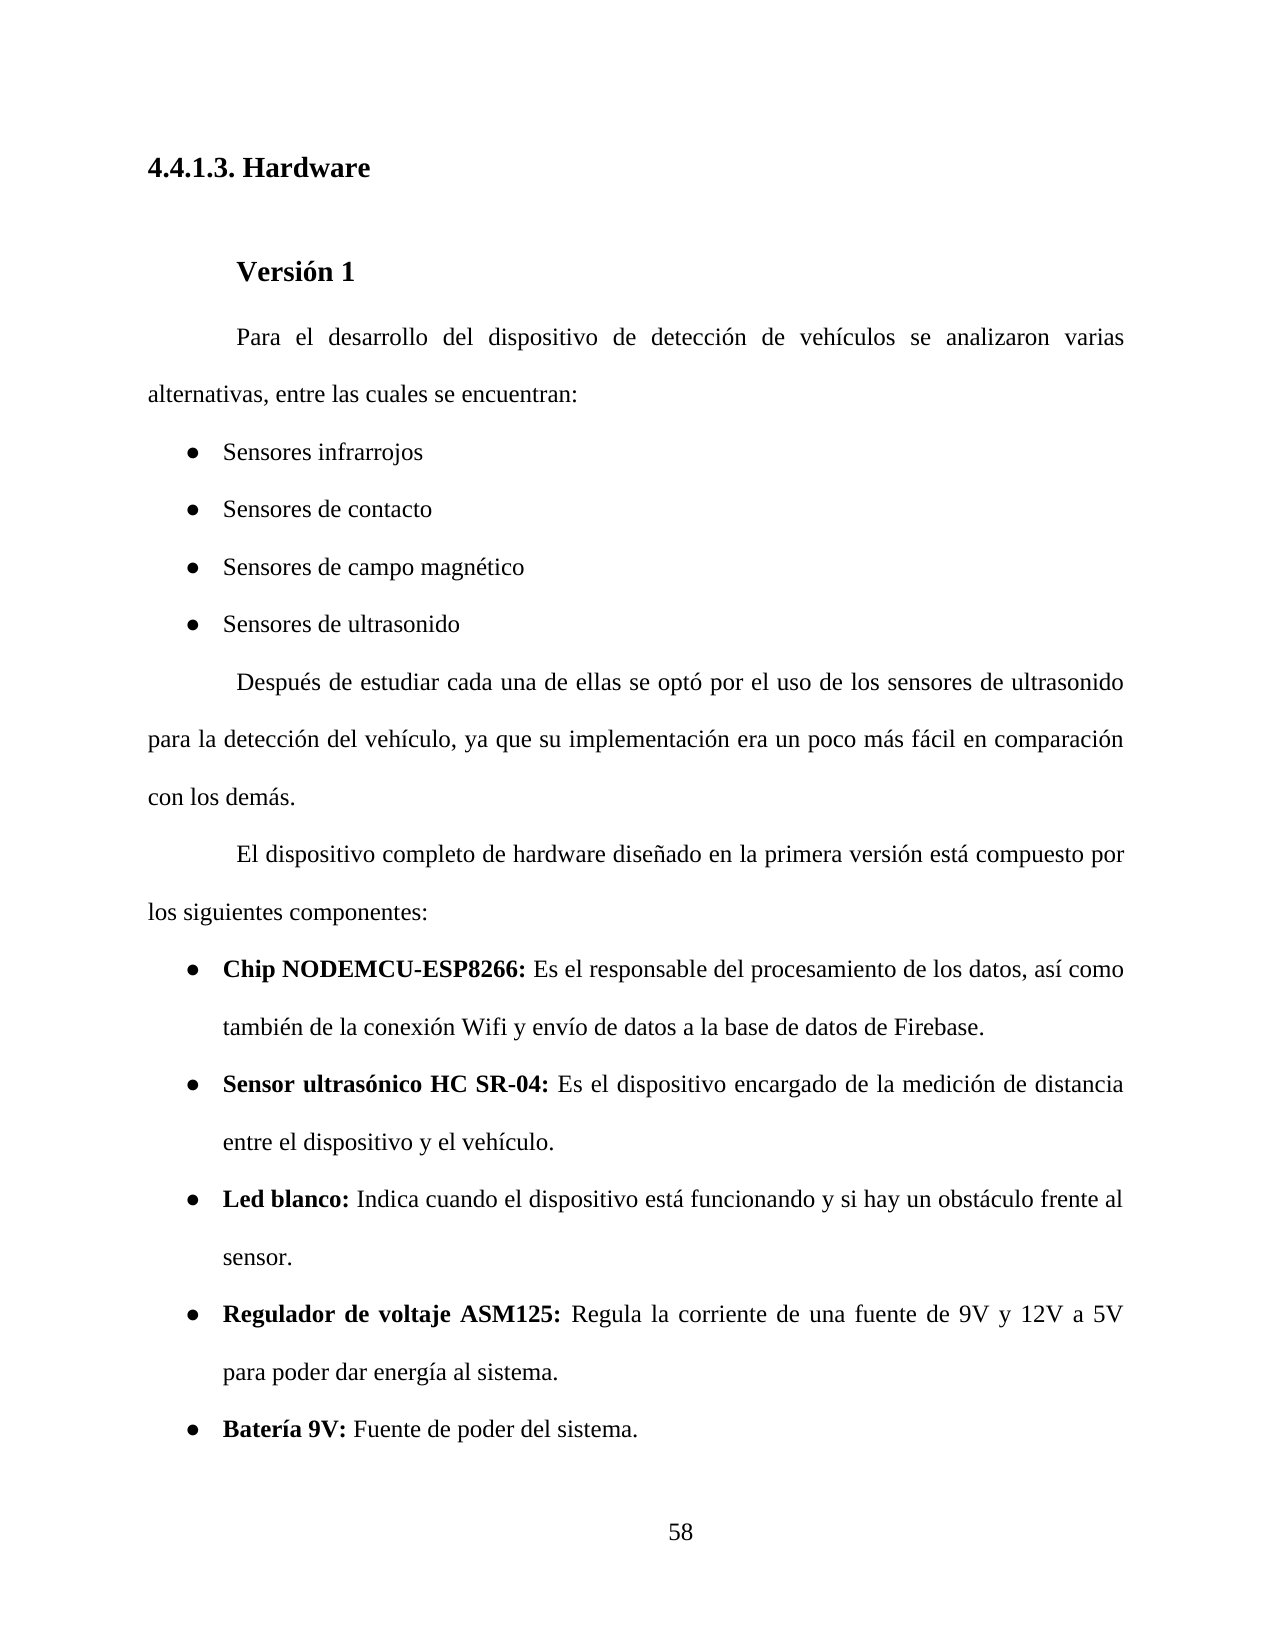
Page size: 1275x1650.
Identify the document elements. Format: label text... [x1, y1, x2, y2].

list Regulador de voltaje ASM125: Regula la corriente de una fuente de 9V y 12V a 5V para poder dar energía al sistema. [185, 1299, 1125, 1385]
subtitle 4.4.1.3. Hardware [148, 150, 1125, 183]
list Chip NODEMCU-ESP8266: Es el responsable del procesamiento de los datos, así como también de la conexión Wifi y envío de datos a la base de datos de Firebase. [185, 954, 1125, 1040]
text El dispositivo completo de hardware diseñado en la primera versión está compuesto por los siguientes componentes: [148, 839, 1125, 925]
text Para el desarrollo del dispositivo de detección de vehículos se analizaron varias alternativas, entre las cuales se encuentran: [148, 322, 1125, 408]
list Sensor ultrasónico HC SR-04: Es el dispositivo encargado de la medición de distancia entre el dispositivo y el vehículo. [185, 1069, 1125, 1155]
text Después de estudiar cada una de ellas se optó por el uso de los sensores de ultrasonido para la detección del vehículo, ya que su implementación era un poco más fácil en comparación con los demás. [148, 667, 1125, 810]
list Sensores de contacto [185, 494, 1125, 523]
list Batería 9V: Fuente de poder del sistema. [185, 1414, 1125, 1443]
list Sensores de campo magnético [185, 552, 1125, 580]
list Sensores de ultrasonido [185, 609, 1125, 638]
text Versión 1 [148, 254, 1125, 288]
list Sensores infrarrojos [185, 437, 1125, 465]
list Led blanco: Indica cuando el dispositivo está funcionando y si hay un obstáculo frente al sensor. [185, 1184, 1125, 1270]
